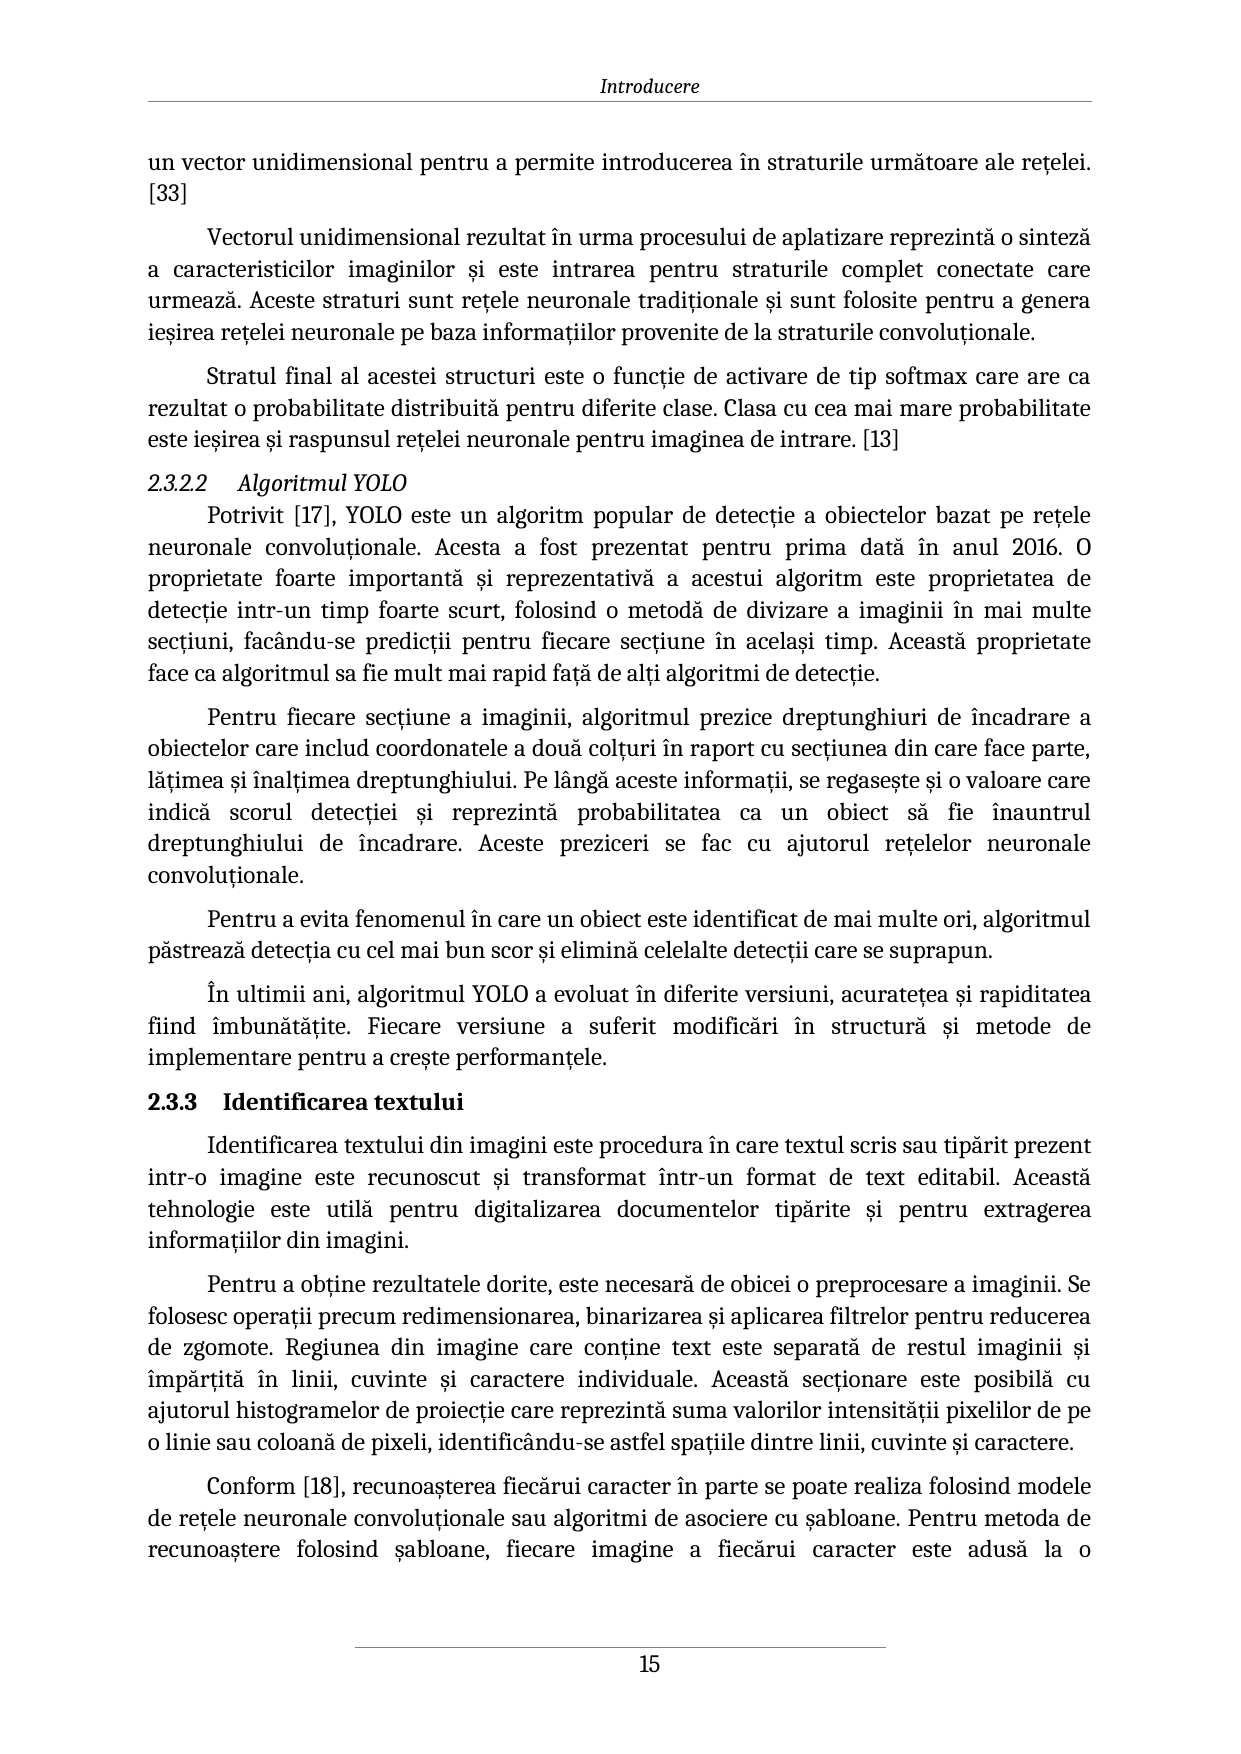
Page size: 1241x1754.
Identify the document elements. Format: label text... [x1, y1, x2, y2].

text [148, 148, 1092, 208]
text Identificarea textului din imagini este procedura în care textul scris sau tipărit prezent intr-o imagine este recunoscut și transformat într-un format de text editabil. Această tehnologie este utilă pentru digitalizarea documentelor tipărite și pentru extragerea informațiilor din imagini. [148, 1131, 1092, 1255]
text Potrivit [17], YOLO este un algoritm popular de detecție a obiectelor bazat pe rețele neuronale convoluționale. Acesta a fost prezentat pentru prima dată în anul 2016. O proprietate foarte importantă și reprezentativă a acestui algoritm este proprietatea de detecție intr-un timp foarte scurt, folosind o metodă de divizare a imaginii în mai multe secțiuni, facându-se predicții pentru fiecare secțiune în același timp. Această proprietate face ca algoritmul sa fie mult mai rapid față de alți algoritmi de detecție. [148, 501, 1092, 687]
text În ultimii ani, algoritmul YOLO a evoluat în diferite versiuni, acuratețea și rapiditatea fiind îmbunătățite. Fiecare versiune a suferit modificări în structură și metode de implementare pentru a crește performanțele. [148, 980, 1092, 1072]
text Pentru fiecare secțiune a imaginii, algoritmul prezice dreptunghiuri de încadrare a obiectelor care includ coordonatele a două colțuri în raport cu secțiunea din care face parte, lățimea și înalțimea dreptunghiului. Pe lângă aceste informații, se regasește și o valoare care indică scorul detecției și reprezintă probabilitatea ca un obiect să fie înauntrul dreptunghiului de încadrare. Aceste preziceri se fac cu ajutorul rețelelor neuronale convoluționale. [148, 703, 1092, 889]
text Pentru a evita fenomenul în care un obiect este identificat de mai multe ori, algoritmul păstrează detecția cu cel mai bun scor și elimină celelalte detecții care se suprapun. [148, 904, 1092, 965]
subtitle Identificarea textului [148, 1087, 1092, 1116]
text Stratul final al acestei structuri este o funcție de activare de tip softmax care are ca rezultat o probabilitate distribuită pentru diferite clase. Clasa cu cea mai mare probabilitate este ieșirea și raspunsul rețelei neuronale pentru imaginea de intrare. [13] [148, 362, 1092, 454]
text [148, 1472, 1092, 1564]
text Pentru a obține rezultatele dorite, este necesară de obicei o preprocesare a imaginii. Se folosesc operații precum redimensionarea, binarizarea și aplicarea filtrelor pentru reducerea de zgomote. Regiunea din imagine care conține text este separată de restul imaginii și împărțită în linii, cuvinte și caractere individuale. Această secționare este posibilă cu ajutorul histogramelor de proiecție care reprezintă suma valorilor intensității pixelilor de pe o linie sau coloană de pixeli, identificându-se astfel spațiile dintre linii, cuvinte și caractere. [148, 1270, 1092, 1457]
text Vectorul unidimensional rezultat în urma procesului de aplatizare reprezintă o sinteză a caracteristicilor imaginilor și este intrarea pentru straturile complet conectate care urmează. Aceste straturi sunt rețele neuronale tradiționale și sunt folosite pentru a genera ieșirea rețelei neuronale pe baza informațiilor provenite de la straturile convoluționale. [148, 223, 1092, 347]
subtitle Algoritmul YOLO [148, 469, 1092, 498]
